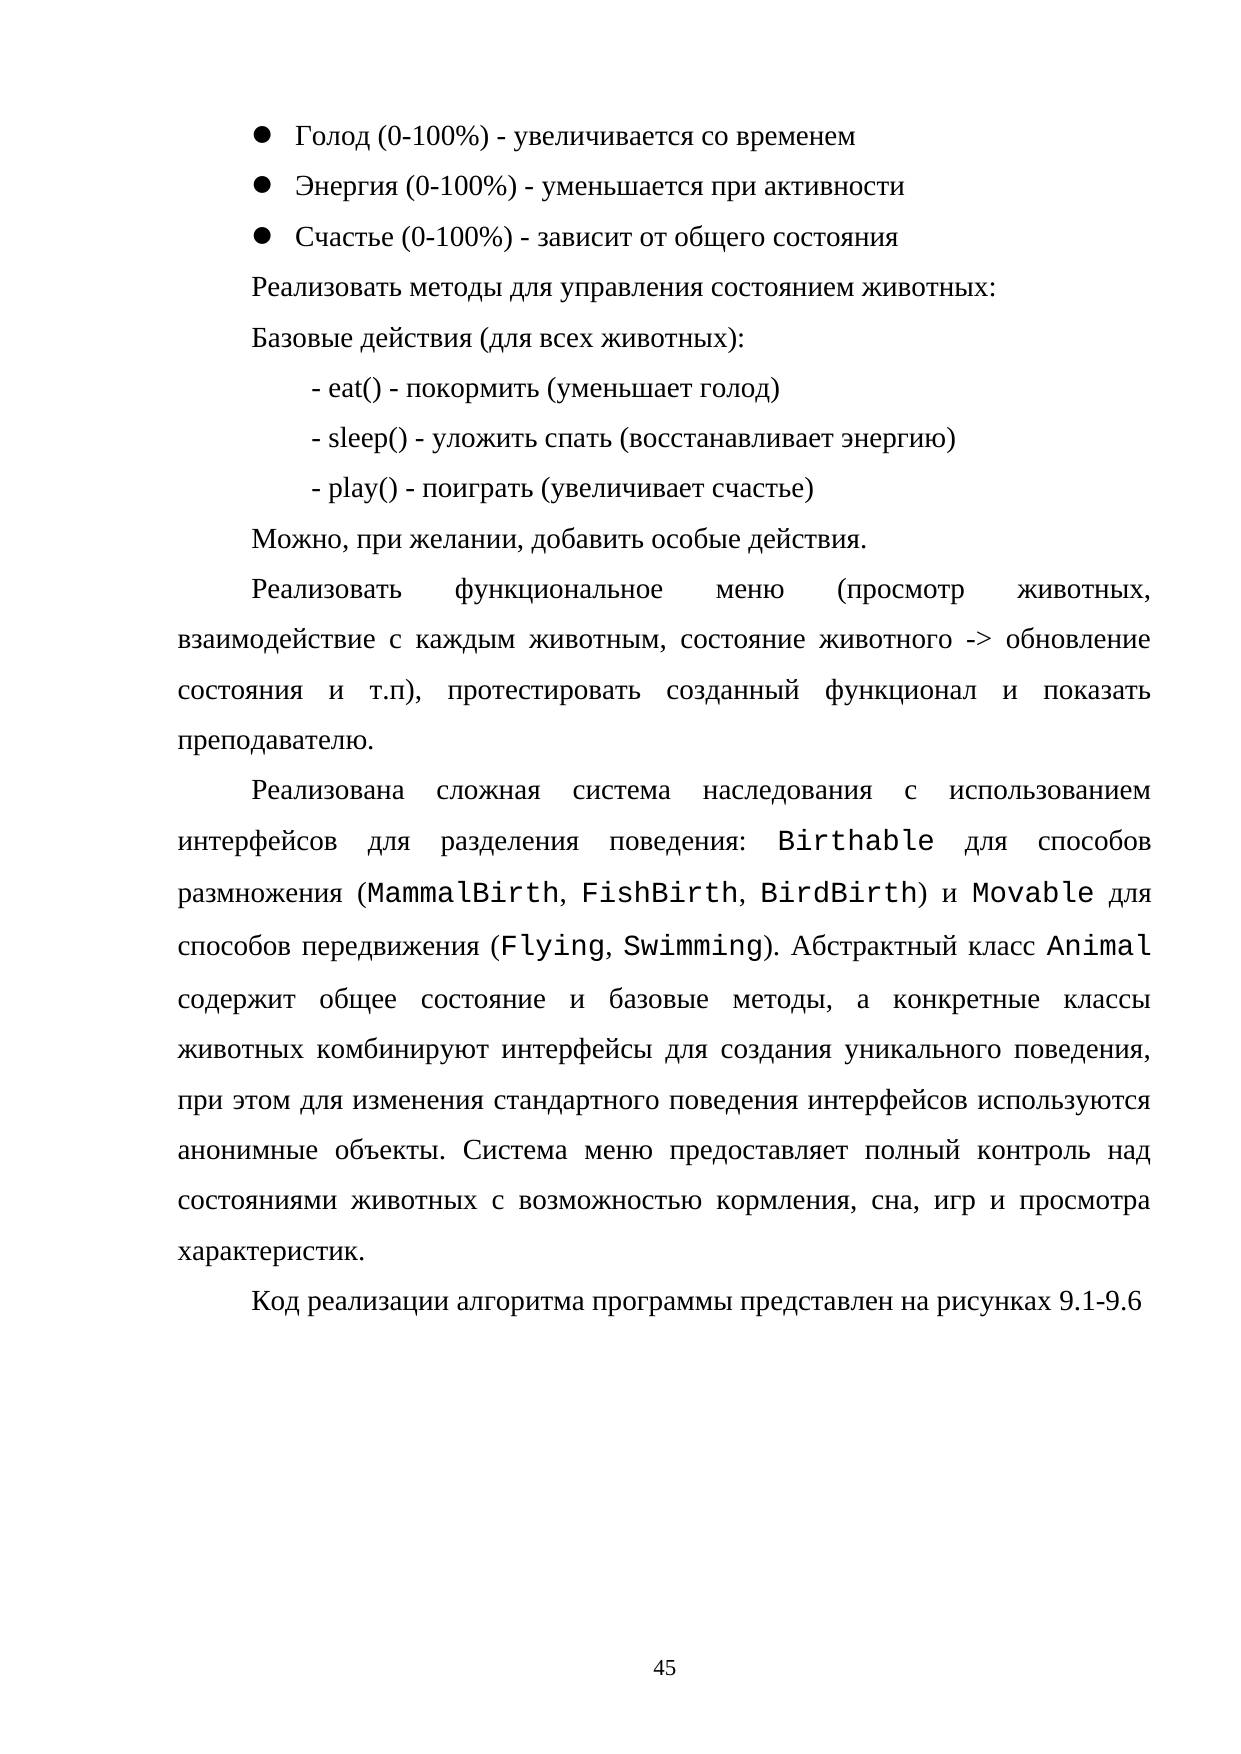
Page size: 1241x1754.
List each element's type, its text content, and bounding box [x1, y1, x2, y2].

text Можно, при желании, добавить особые действия. [177, 521, 1152, 554]
list Голод (0-100%) - увеличивается со временем [251, 118, 1152, 152]
list Счастье (0-100%) - зависит от общего состояния [251, 219, 1152, 253]
text Реализовать методы для управления состоянием животных: [177, 269, 1152, 303]
text Код реализации алгоритма программы представлен на рисунках 9.1-9.6 [177, 1283, 1152, 1317]
text - sleep() - уложить спать (восстанавливает энергию) [177, 420, 1152, 454]
text - eat() - покормить (уменьшает голод) [177, 370, 1152, 403]
text Базовые действия (для всех животных): [177, 320, 1152, 353]
text Реализовать функциональное меню (просмотр животных, взаимодействие с каждым животным, состояние животного -> обновление состояния и т.п), протестировать созданный функционал и показать преподавателю. [177, 571, 1152, 756]
list Энергия (0-100%) - уменьшается при активности [251, 168, 1152, 202]
text - play() - поиграть (увеличивает счастье) [177, 471, 1152, 504]
text Реализована сложная система наследования с использованием интерфейсов для разделения поведения: Birthable для способов размножения (MammalBirth, FishBirth, BirdBirth) и Movable для способов передвижения (Flying, Swimming). Абстрактный класс Animal содержит общее состояние и базовые методы, а конкретные классы животных комбинируют интерфейсы для создания уникального поведения, при этом для изменения стандартного поведения интерфейсов используются анонимные объекты. Система меню предоставляет полный контроль над состояниями животных с возможностью кормления, сна, игр и просмотра характеристик. [177, 772, 1152, 1266]
